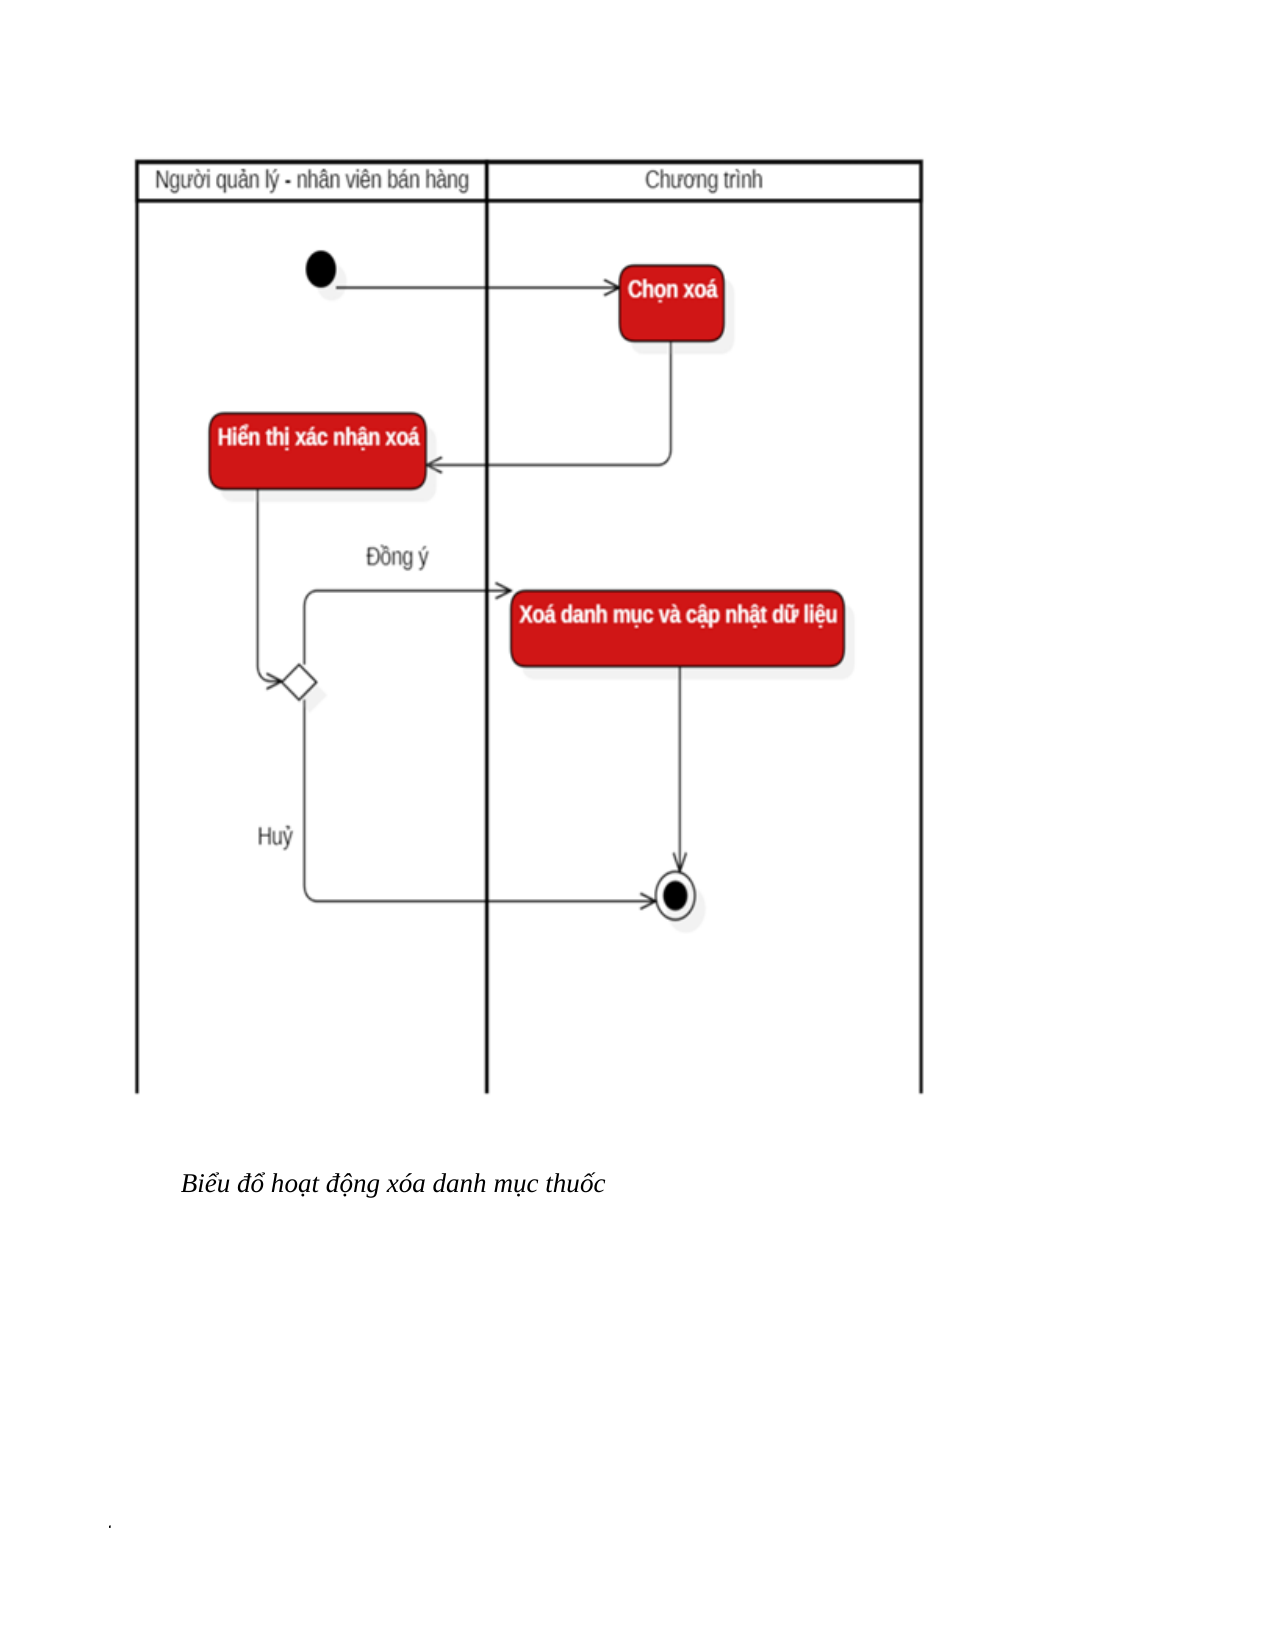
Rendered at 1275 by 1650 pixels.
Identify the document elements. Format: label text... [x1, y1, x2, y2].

picture [118, 130, 979, 1142]
text Biểu đổ hoạt động xóa danh mục thuốc [181, 1167, 1186, 1198]
